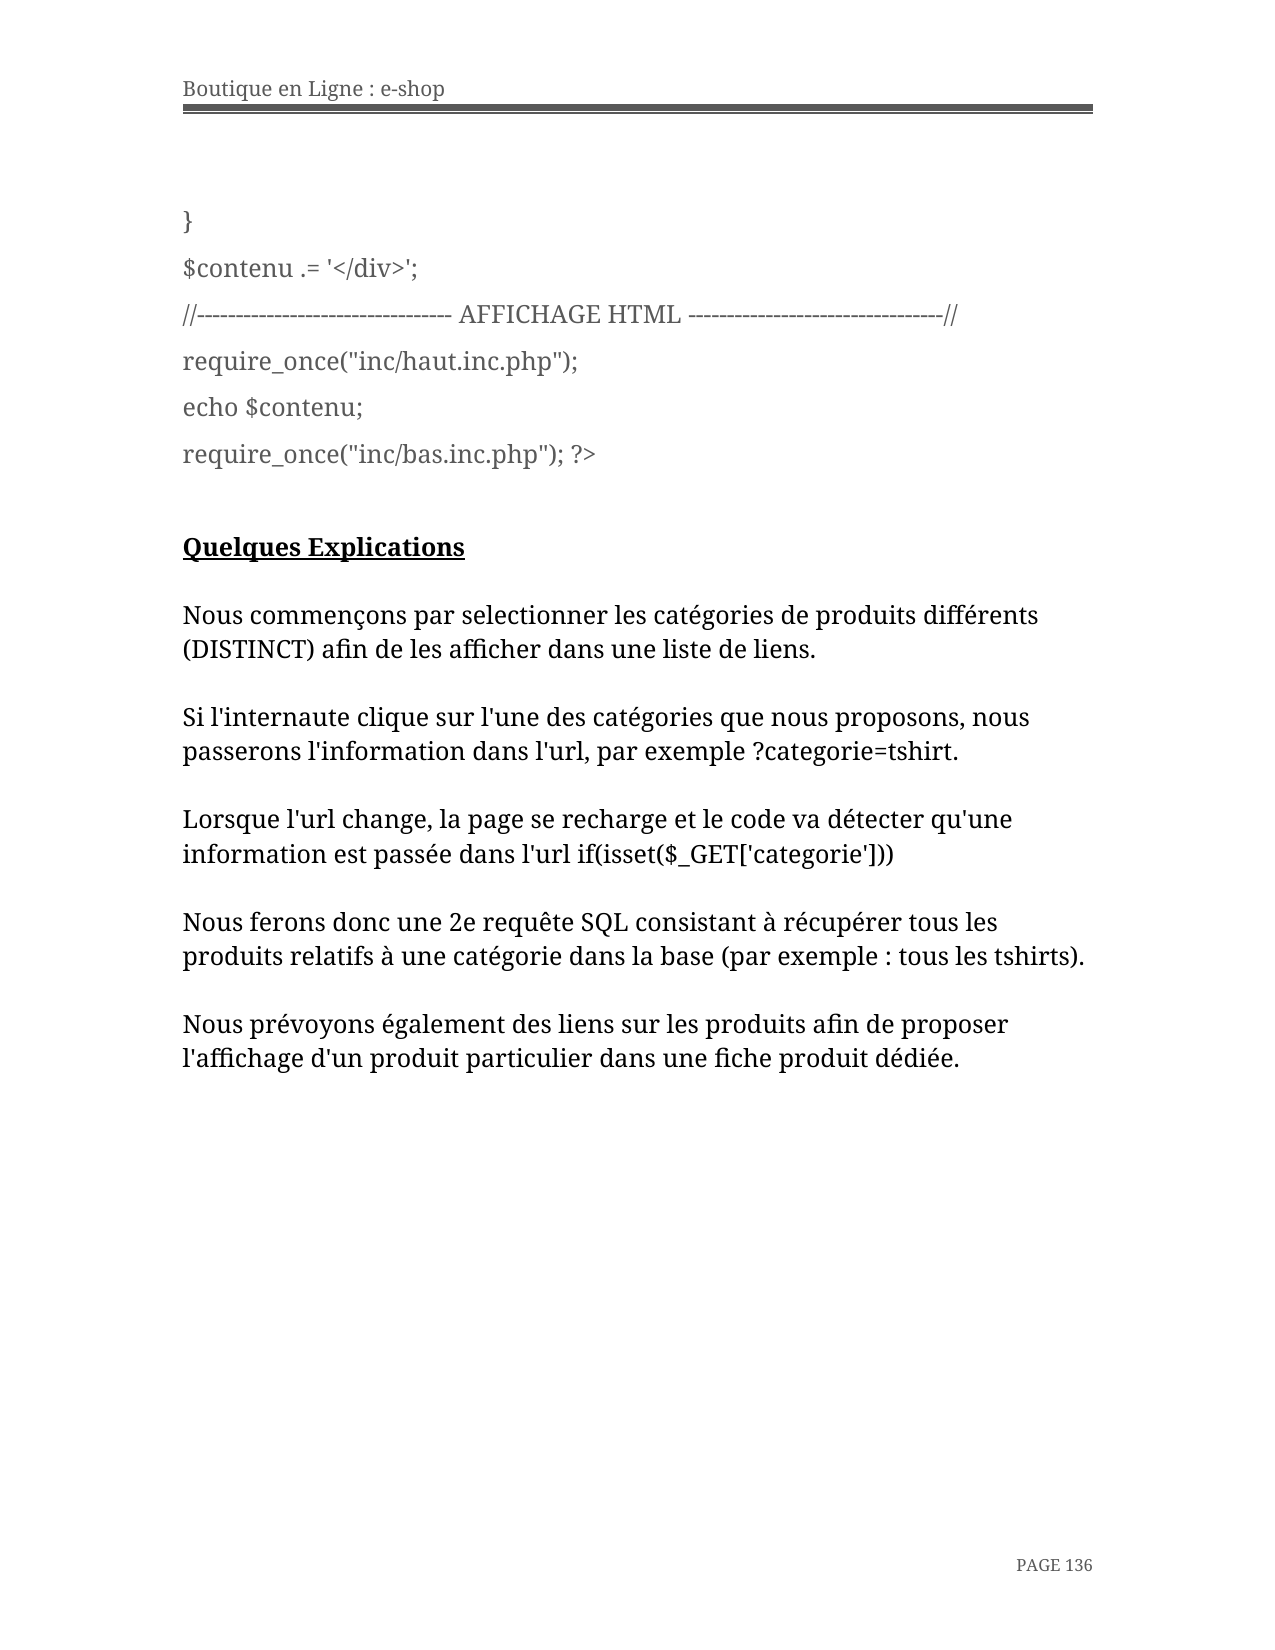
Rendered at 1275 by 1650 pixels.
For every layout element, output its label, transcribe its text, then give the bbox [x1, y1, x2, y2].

text Quelques Explications Nous commençons par selectionner les catégories de produits différents (DISTINCT) afin de les afficher dans une liste de liens. Si l'internaute clique sur l'une des catégories que nous proposons, nous passerons l'information dans l'url, par exemple ?categorie=tshirt. Lorsque l'url change, la page se recharge et le code va détecter qu'une information est passée dans l'url if(isset($_GET['categorie'])) Nous ferons donc une 2e requête SQL consistant à récupérer tous les produits relatifs à une catégorie dans la base (par exemple : tous les tshirts). Nous prévoyons également des liens sur les produits afin de proposer l'affichage d'un produit particulier dans une fiche produit dédiée. [182, 496, 1093, 1103]
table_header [183, 191, 1275, 483]
